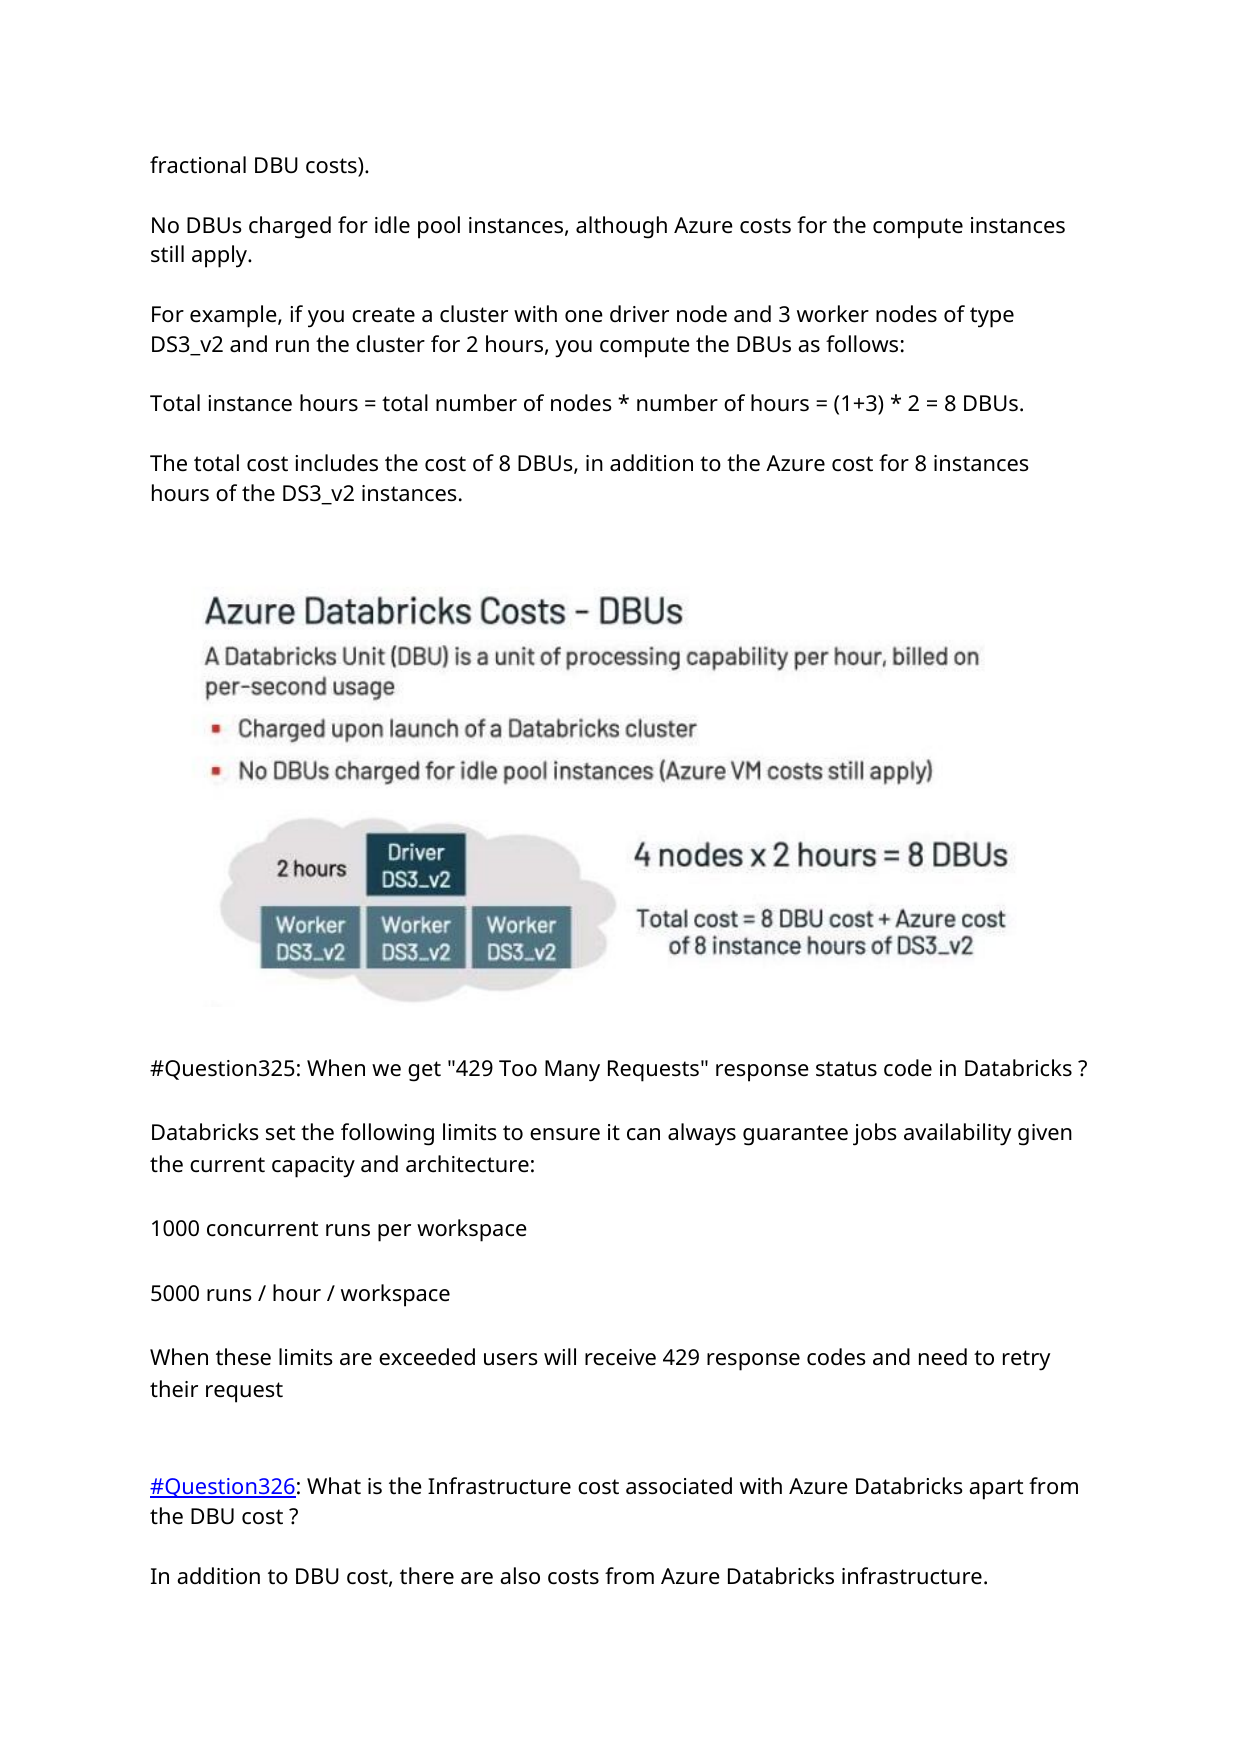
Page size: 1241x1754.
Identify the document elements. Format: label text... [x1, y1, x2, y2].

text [150, 150, 1090, 567]
picture [150, 567, 1088, 1007]
text #Question325: When we get "429 Too Many Requests" response status code in Databricks ? Databricks set the following limits to ensure it can always guarantee jobs availability given the current capacity and architecture: 1000 concurrent runs per workspace 5000 runs / hour / workspace When these limits are exceeded users will receive 429 response codes and need to retry their request [150, 1053, 1090, 1404]
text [150, 1471, 1090, 1591]
